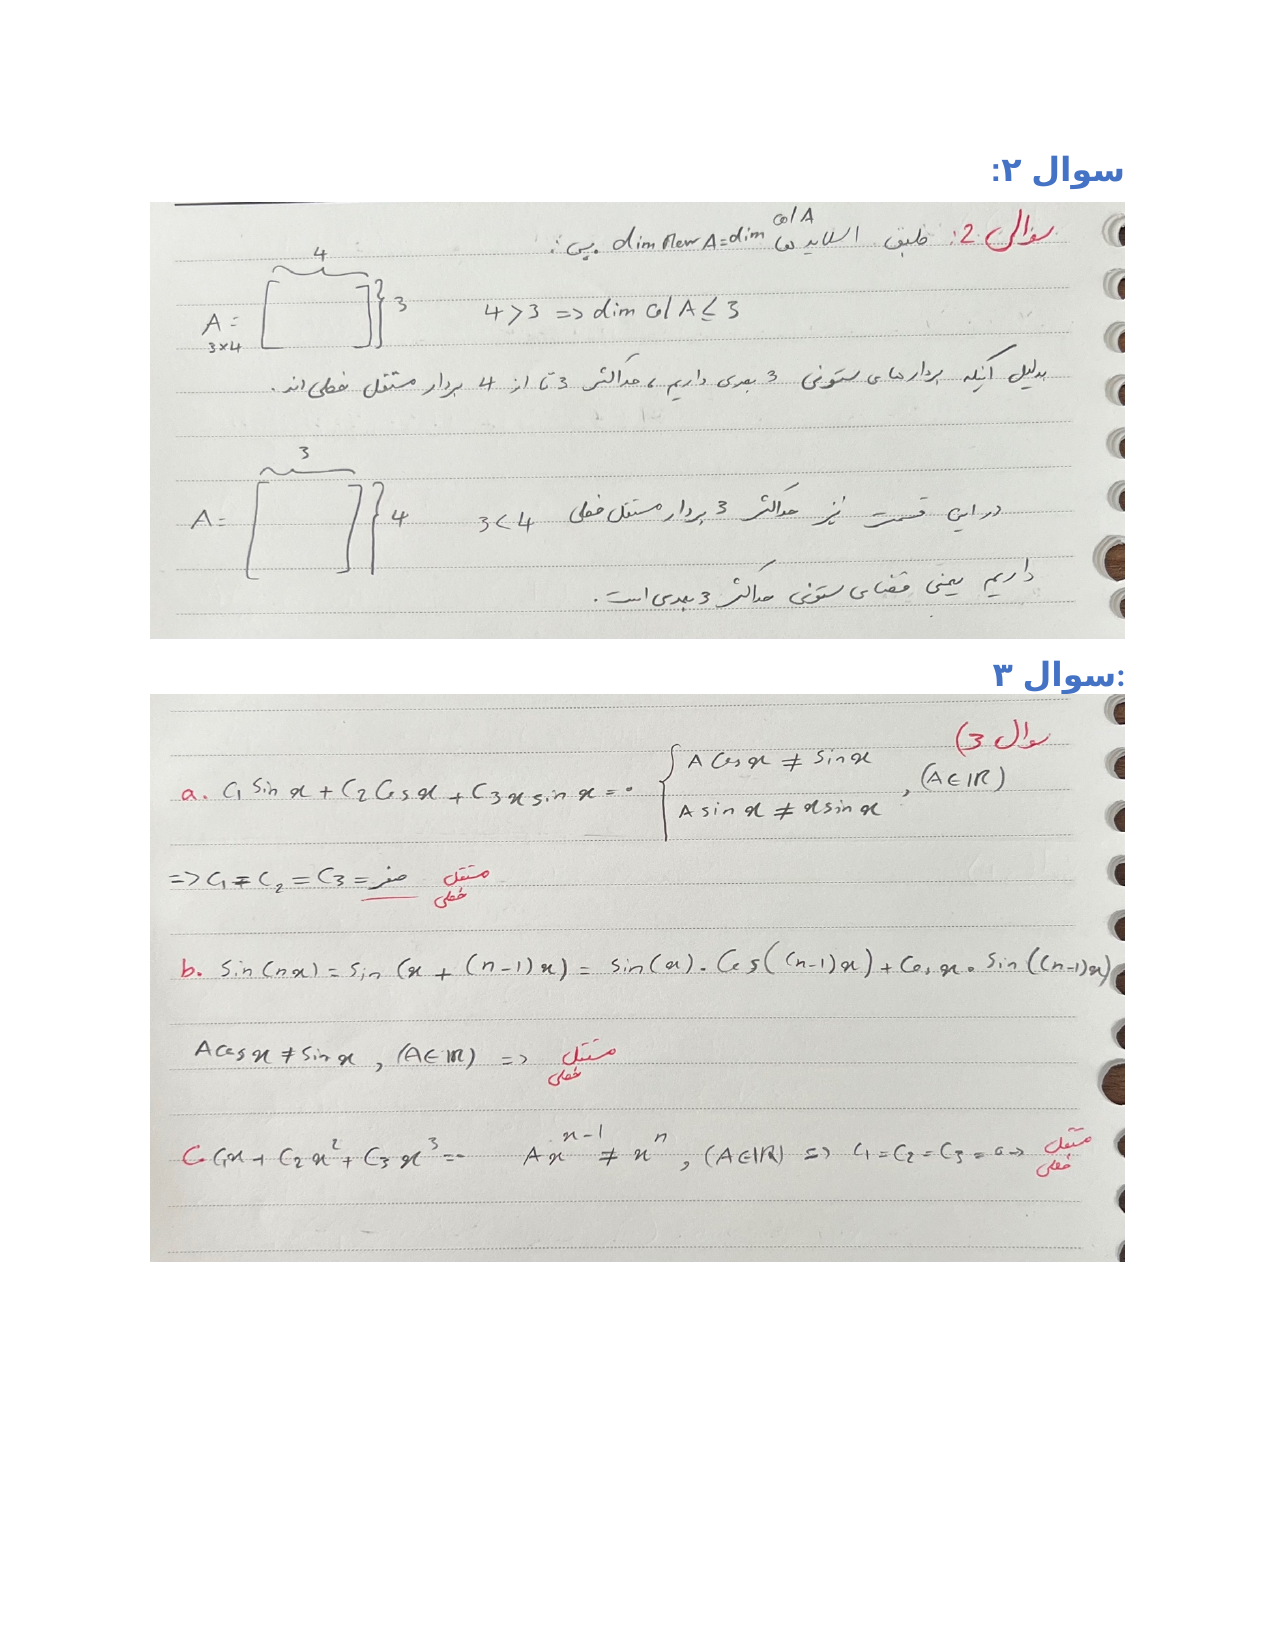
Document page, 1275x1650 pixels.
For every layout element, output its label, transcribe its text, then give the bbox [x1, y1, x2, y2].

text سوال ۲: [150, 150, 1125, 202]
text سوال ۳: [150, 654, 1125, 694]
picture [150, 694, 1125, 1262]
picture [150, 202, 1125, 639]
